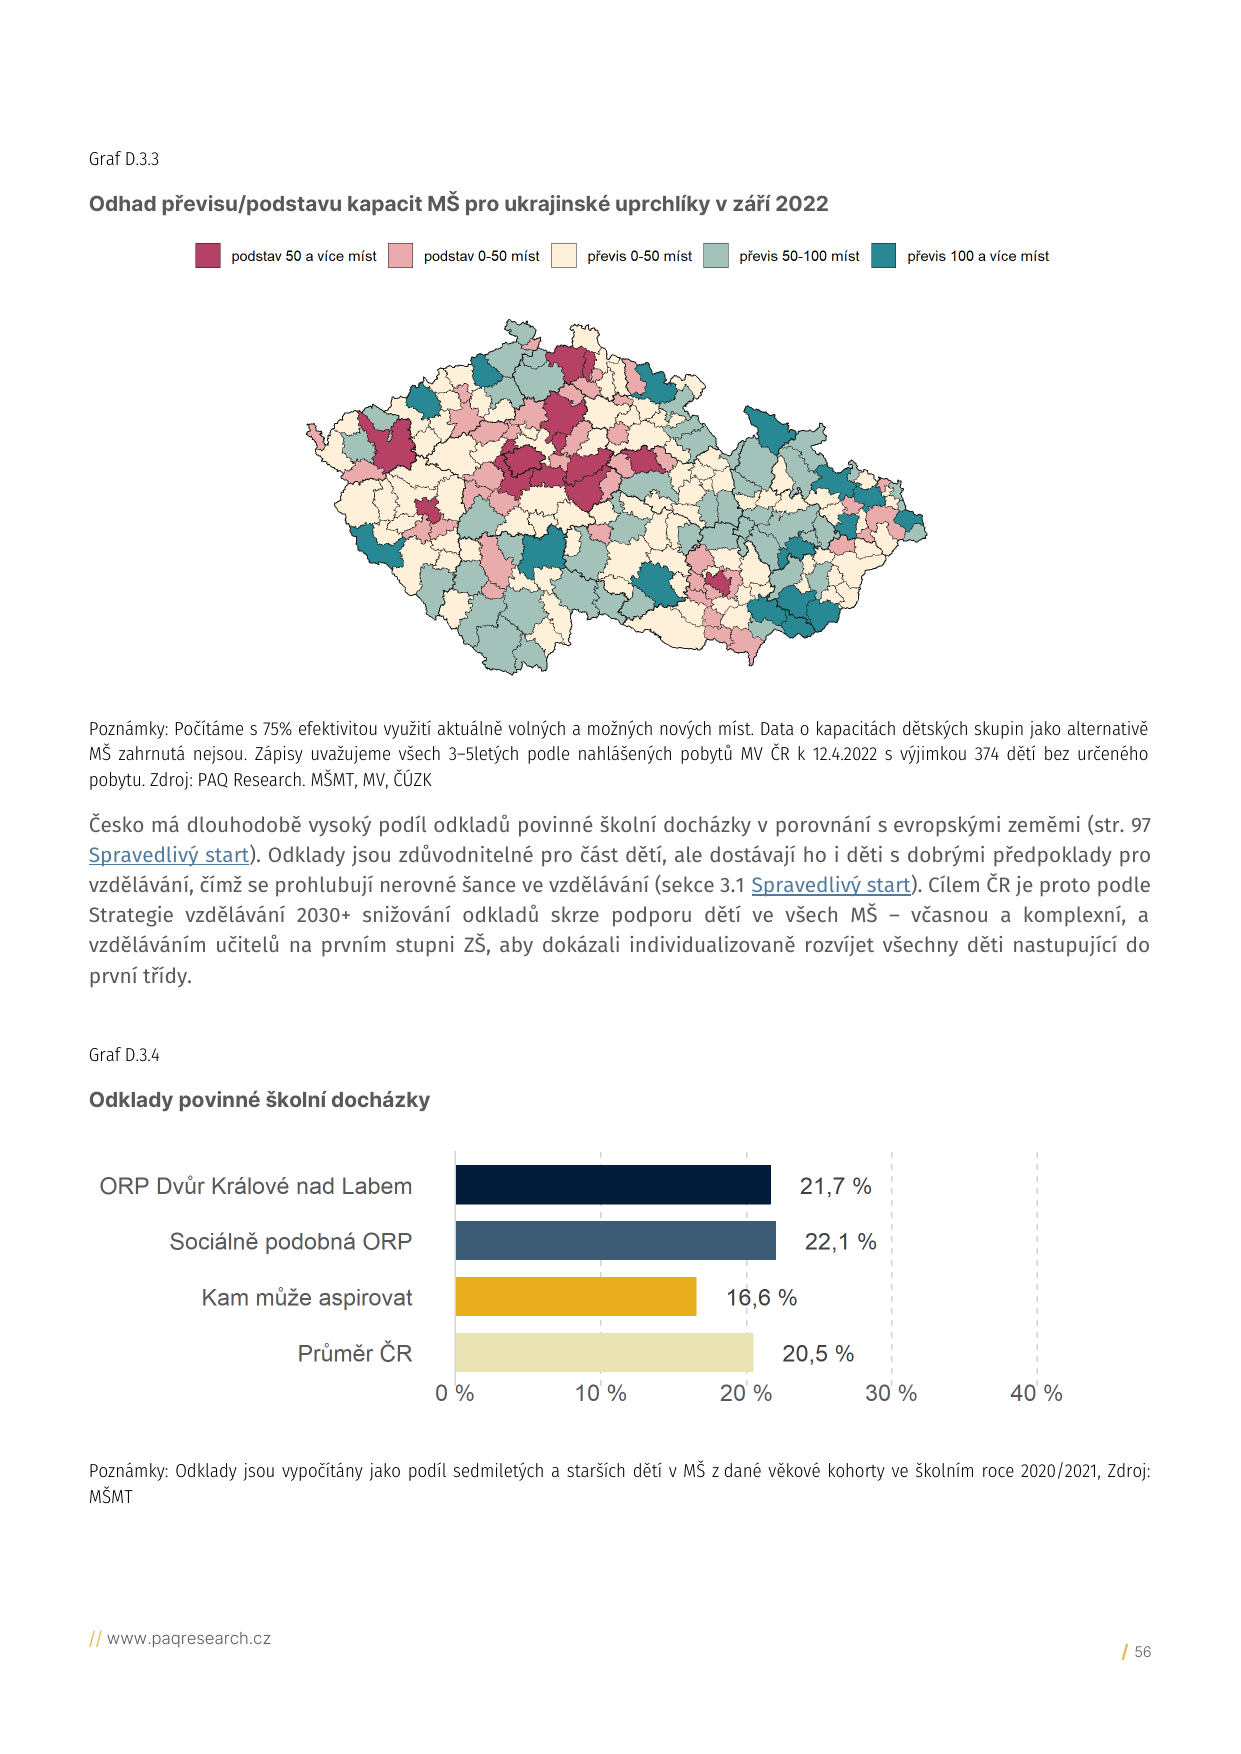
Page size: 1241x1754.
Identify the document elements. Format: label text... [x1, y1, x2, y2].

text Poznámky: Počítáme s 75% efektivitou využití aktuálně volných a možných nových míst. Data o kapacitách dětských skupin jako alternativě MŠ zahrnutá nejsou. Zápisy uvažujeme všech 3–5letých podle nahlášených pobytů MV ČR k 12.4.2022 s výjimkou 374 dětí bez určeného pobytu. Zdroj: PAQ Research. MŠMT, MV, ČÚZK [89, 717, 1152, 792]
text Česko má dlouhodobě vysoký podíl odkladů povinné školní docházky v porovnání s evropskými zeměmi (str. 97 Spravedlivý start). Odklady jsou zdůvodnitelné pro část dětí, ale dostávají ho i děti s dobrými předpoklady pro vzdělávání, čímž se prohlubují nerovné šance ve vzdělávání (sekce 3.1 Spravedlivý start). Cílem ČR je proto podle Strategie vzdělávání 2030+ snižování odkladů skrze podporu dětí ve všech MŠ – včasnou a komplexní, a vzděláváním učitelů na prvním stupni ZŠ, aby dokázali individualizovaně rozvíjet všechny děti nastupující do první třídy. [89, 807, 1152, 989]
text Graf D.3.4 [89, 1044, 1152, 1066]
text Graf D.3.3 [89, 148, 1152, 170]
picture [88, 1112, 1139, 1444]
text Odklady povinné školní docházky [89, 1082, 1152, 1112]
text Poznámky: Odklady jsou vypočítány jako podíl sedmiletých a starších dětí v MŠ z dané věkové kohorty ve školním roce 2020/2021, Zdroj: MŠMT [89, 1460, 1152, 1509]
picture [88, 216, 1139, 701]
text Odhad převisu/podstavu kapacit MŠ pro ukrajinské uprchlíky v září 2022 [89, 186, 1152, 216]
